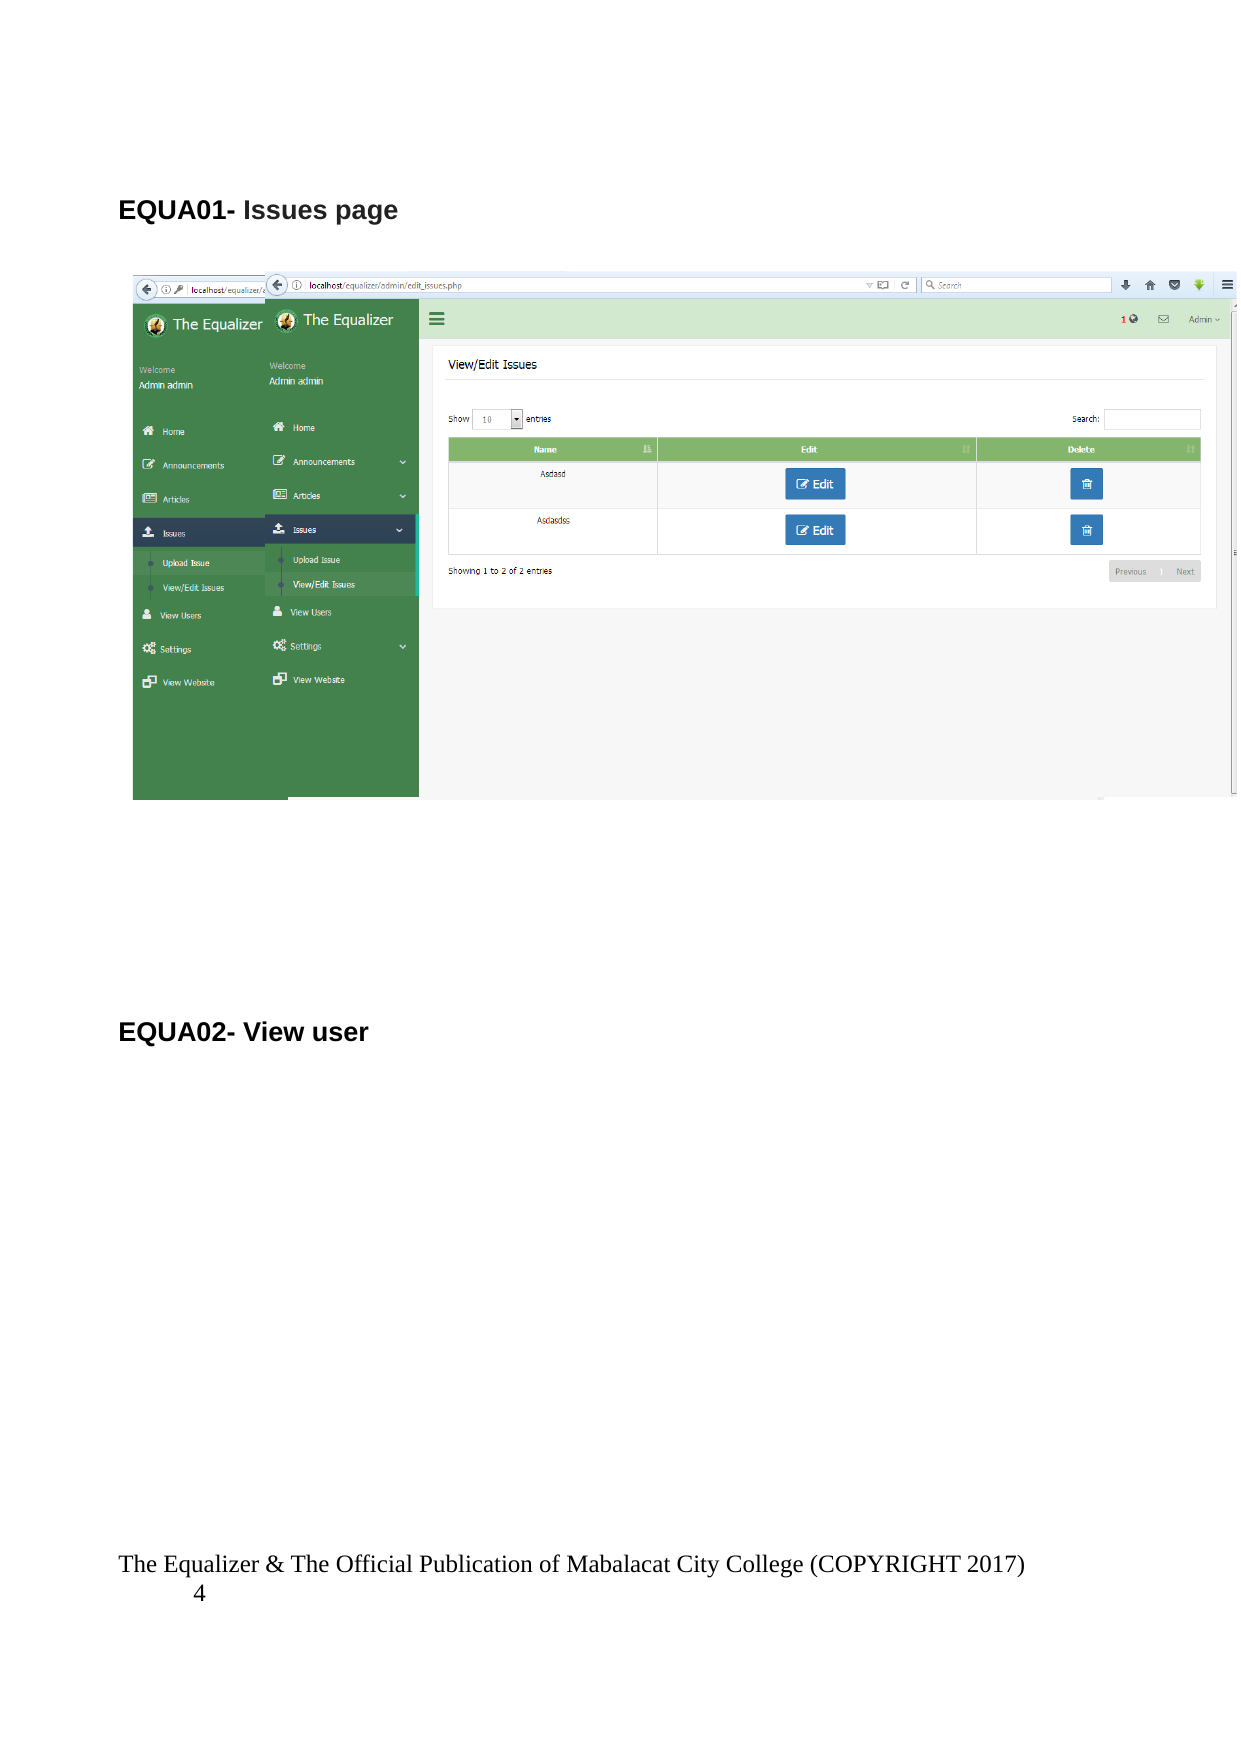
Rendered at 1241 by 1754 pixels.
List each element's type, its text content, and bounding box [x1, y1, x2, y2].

text EQUA02- View user [118, 1016, 1122, 1047]
picture [132, 271, 1237, 800]
text EQUA01- Issues page [118, 194, 1122, 225]
